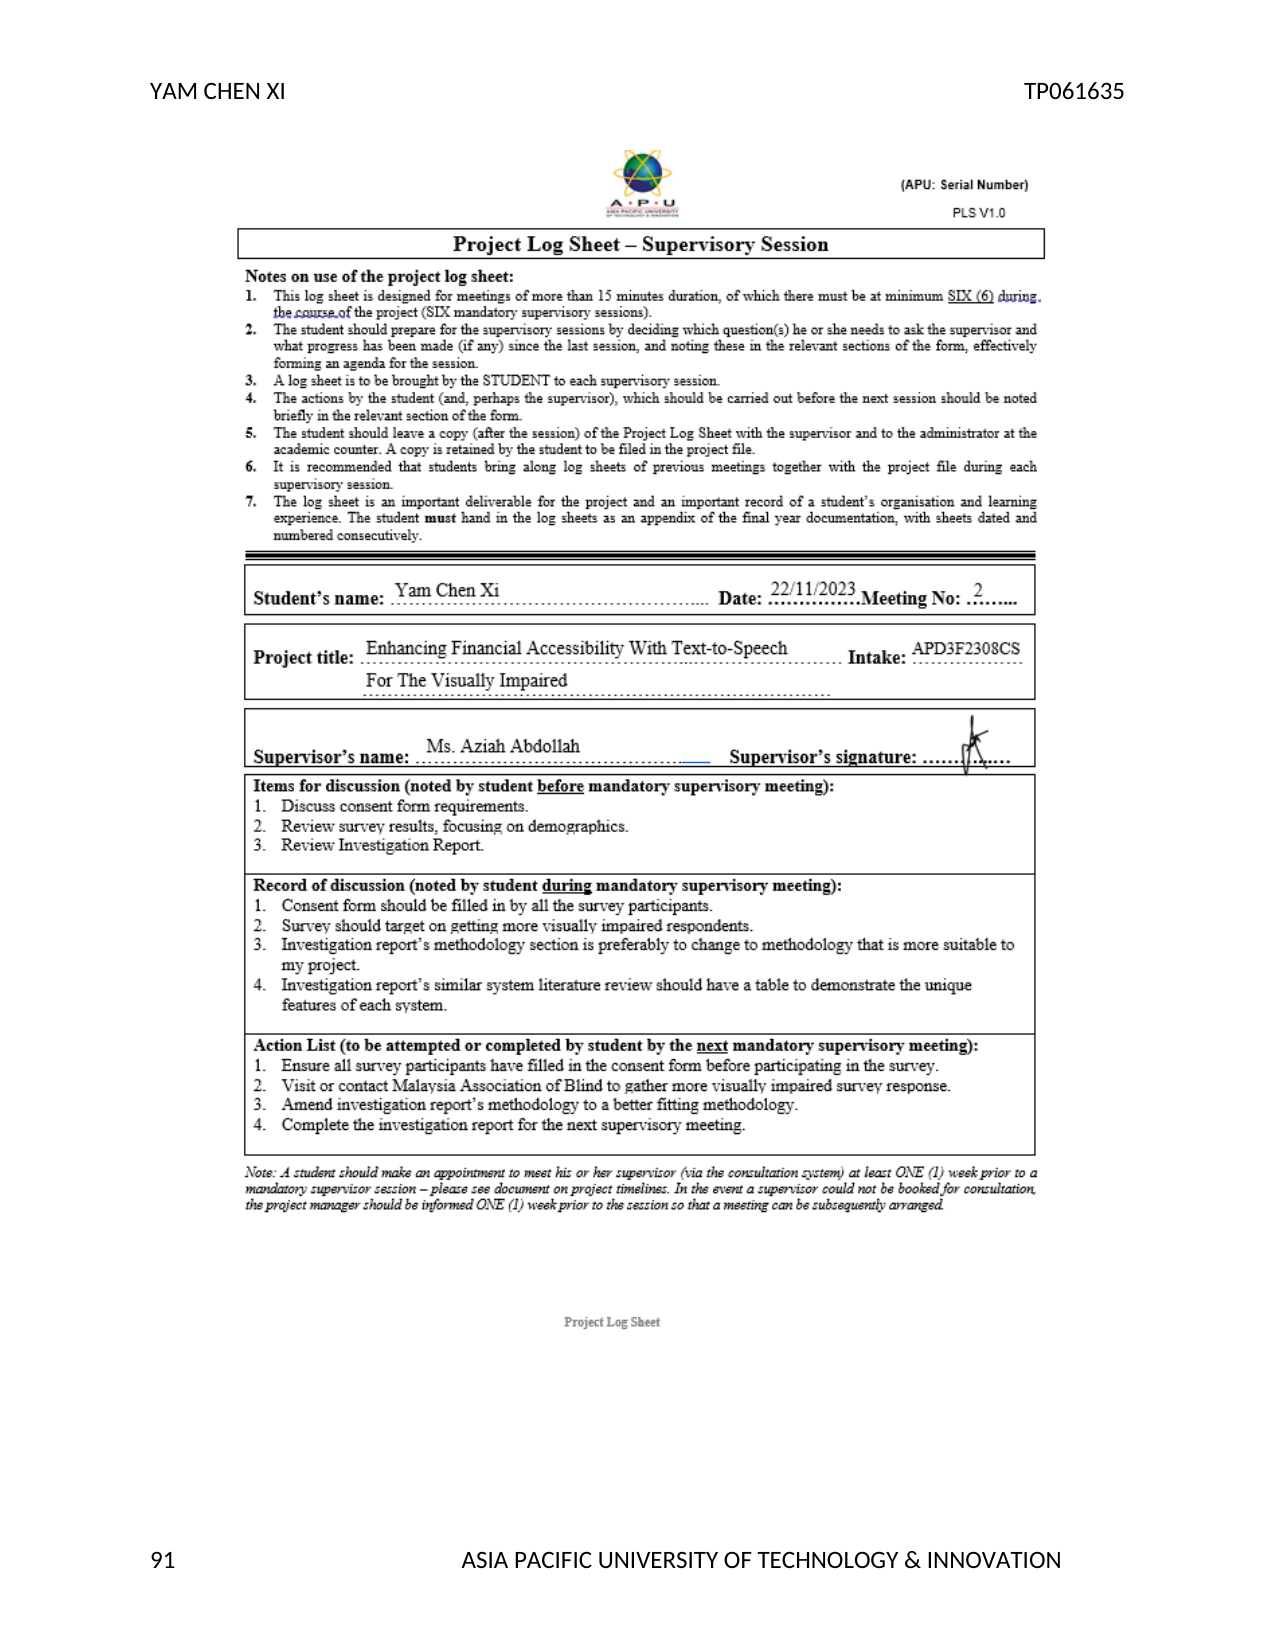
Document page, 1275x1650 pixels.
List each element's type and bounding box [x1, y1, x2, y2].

picture [165, 150, 1111, 1375]
